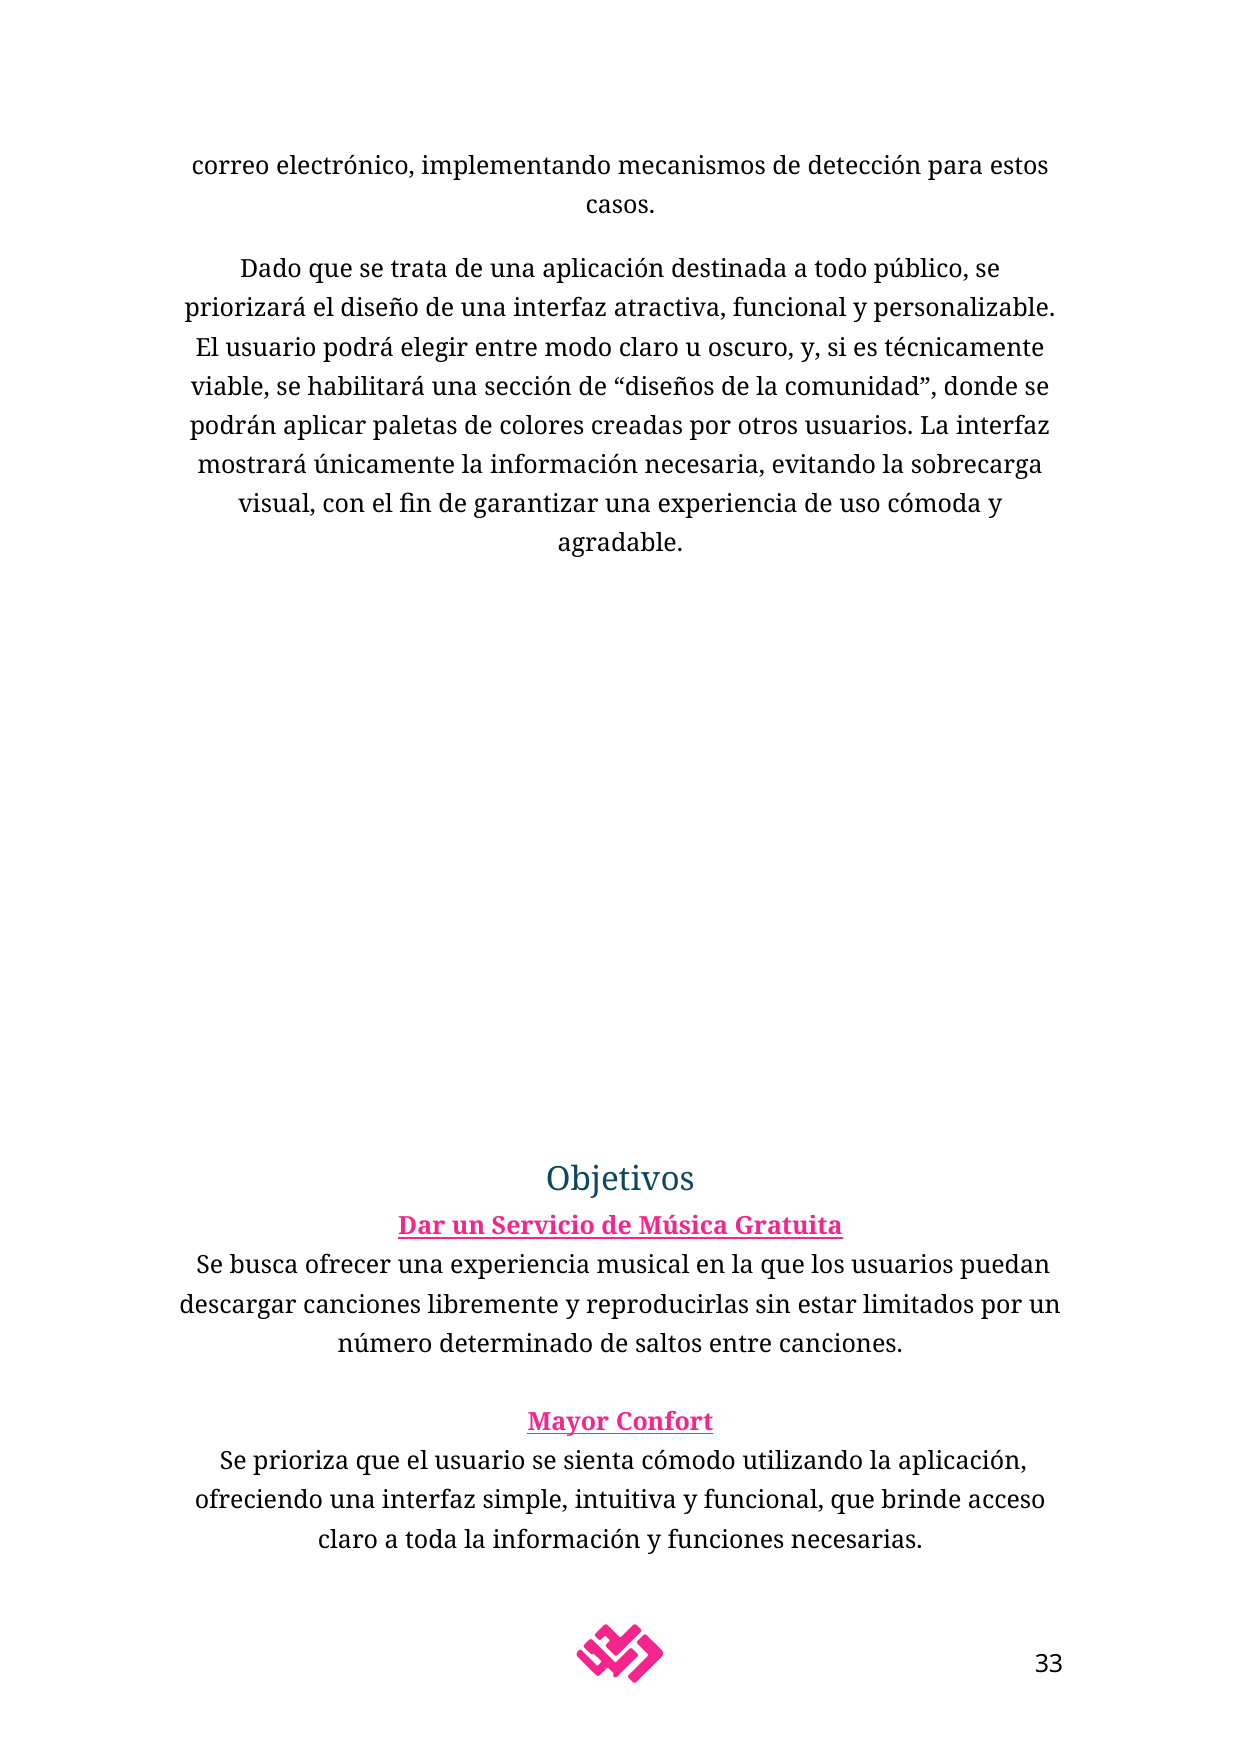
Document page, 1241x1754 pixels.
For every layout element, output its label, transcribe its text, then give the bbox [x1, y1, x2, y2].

text Dado que se trata de una aplicación destinada a todo público, se priorizará el diseño de una interfaz atractiva, funcional y personalizable. El usuario podrá elegir entre modo claro u oscuro, y, si es técnicamente viable, se habilitará una sección de “diseños de la comunidad”, donde se podrán aplicar paletas de colores creadas por otros usuarios. La interfaz mostrará únicamente la información necesaria, evitando la sobrecarga visual, con el fin de garantizar una experiencia de uso cómoda y agradable. [177, 251, 1063, 559]
text Dar un Servicio de Música Gratuita [177, 1208, 1063, 1242]
text Se busca ofrecer una experiencia musical en la que los usuarios puedan descargar canciones libremente y reproducirlas sin estar limitados por un número determinado de saltos entre canciones. [177, 1247, 1063, 1359]
text Mayor Confort [177, 1404, 1063, 1438]
text Se prioriza que el usuario se sienta cómodo utilizando la aplicación, ofreciendo una interfaz simple, intuitiva y funcional, que brinde acceso claro a toda la información y funciones necesarias. [177, 1443, 1063, 1555]
subtitle Objetivos [177, 1154, 1063, 1200]
picture [556, 1594, 684, 1720]
